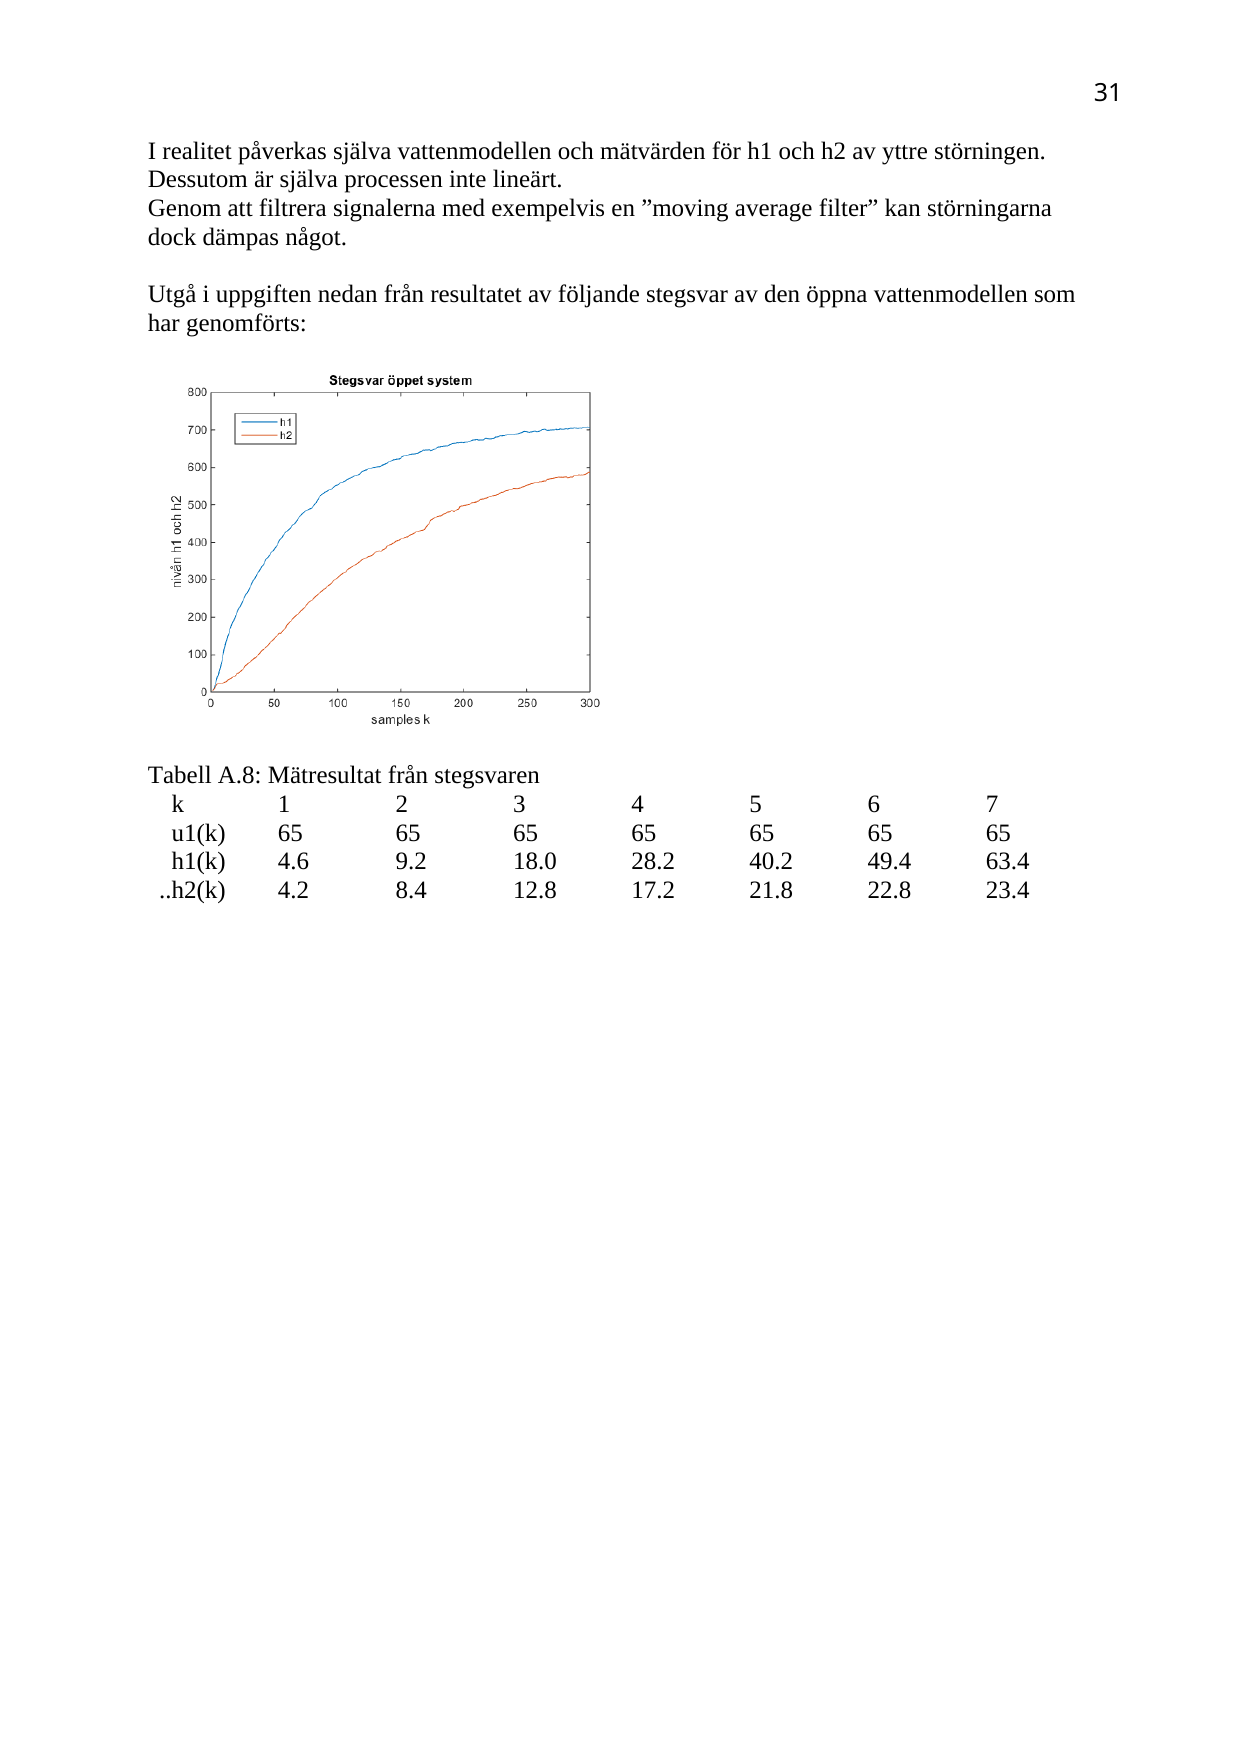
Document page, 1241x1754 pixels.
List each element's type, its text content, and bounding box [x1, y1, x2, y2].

table_cell 40.2 [738, 846, 856, 875]
text Genom att filtrera signalerna med exempelvis en ”moving average filter” kan störningarna dock dämpas något. [148, 193, 1092, 251]
table_header 3 [502, 789, 620, 818]
table_cell 63.4 [974, 846, 1092, 875]
table_cell 65 [974, 818, 1092, 846]
table_cell 4.6 [266, 846, 384, 875]
text I realitet påverkas själva vattenmodellen och mätvärden för h1 och h2 av yttre störningen. Dessutom är själva processen inte lineärt. [148, 136, 1092, 193]
table_cell 65 [384, 818, 502, 846]
table_header 1 [266, 789, 384, 818]
table_header 7 [974, 789, 1092, 818]
table_cell 23.4 [974, 875, 1092, 904]
table_cell 28.2 [620, 846, 738, 875]
table_cell ..h2(k) [148, 875, 266, 904]
text Tabell A.8: Mätresultat från stegsvaren [148, 760, 1092, 789]
table_cell 9.2 [384, 846, 502, 875]
table_header 2 [384, 789, 502, 818]
table_cell 65 [502, 818, 620, 846]
table_cell 65 [620, 818, 738, 846]
table_cell 49.4 [856, 846, 974, 875]
table_cell 22.8 [856, 875, 974, 904]
table_header 6 [856, 789, 974, 818]
table_cell 65 [266, 818, 384, 846]
table_cell 4.2 [266, 875, 384, 904]
table_cell 18.0 [502, 846, 620, 875]
table_cell 8.4 [384, 875, 502, 904]
table_header 5 [738, 789, 856, 818]
table_cell 65 [856, 818, 974, 846]
table_cell h1(k) [148, 846, 266, 875]
table_cell 21.8 [738, 875, 856, 904]
picture [147, 365, 636, 732]
table_cell 17.2 [620, 875, 738, 904]
table_cell u1(k) [148, 818, 266, 846]
table_header k [148, 789, 266, 818]
table_cell 12.8 [502, 875, 620, 904]
text Utgå i uppgiften nedan från resultatet av följande stegsvar av den öppna vattenmodellen som har genomförts: [148, 279, 1092, 337]
table_header 4 [620, 789, 738, 818]
table_cell 65 [738, 818, 856, 846]
